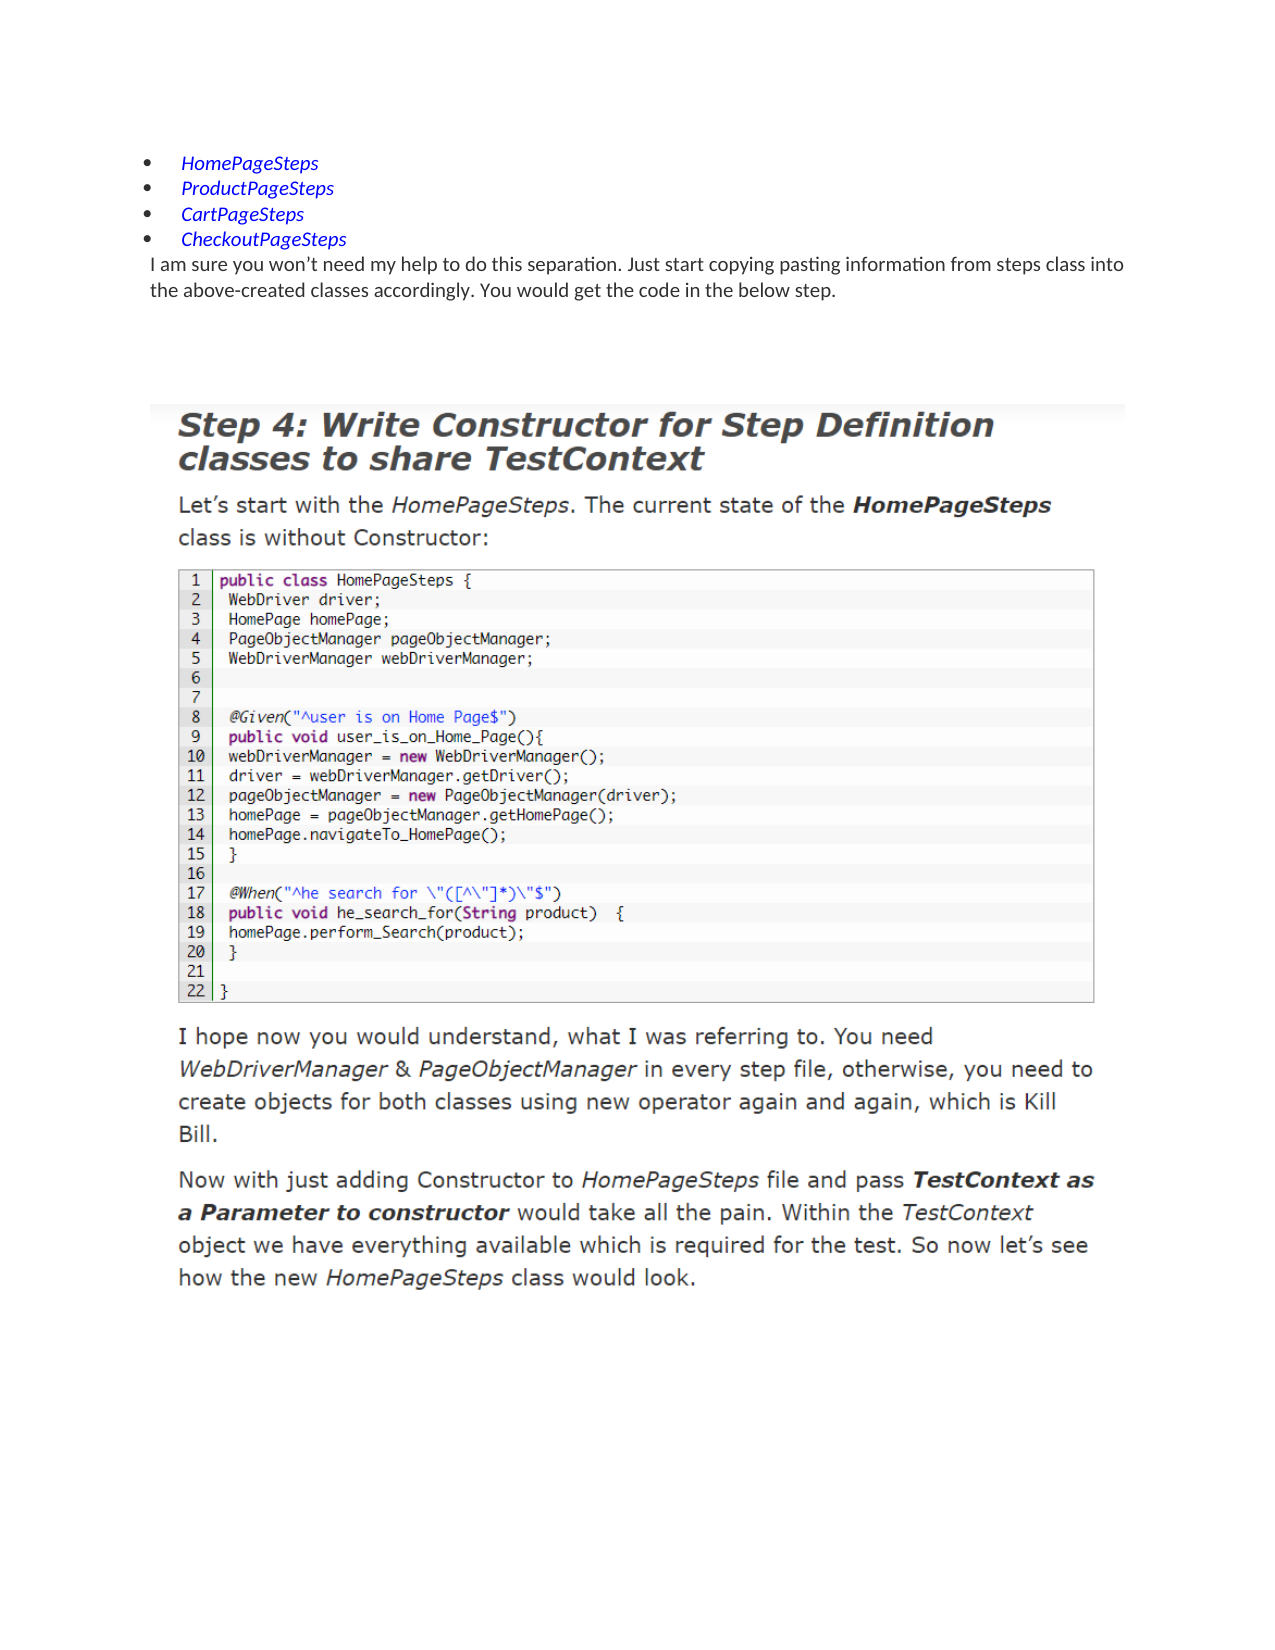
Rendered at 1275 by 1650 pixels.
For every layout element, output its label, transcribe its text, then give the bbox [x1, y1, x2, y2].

list HomePageSteps [144, 150, 1125, 175]
text I am sure you won’t need my help to do this separation. Just start copying pasting information from steps class into the above-created classes accordingly. You would get the code in the below step. [150, 252, 1125, 302]
list CheckoutPageSteps [144, 226, 1125, 252]
list CartPageSteps [144, 201, 1125, 226]
picture [150, 402, 1125, 1304]
list ProductPageSteps [144, 175, 1125, 201]
